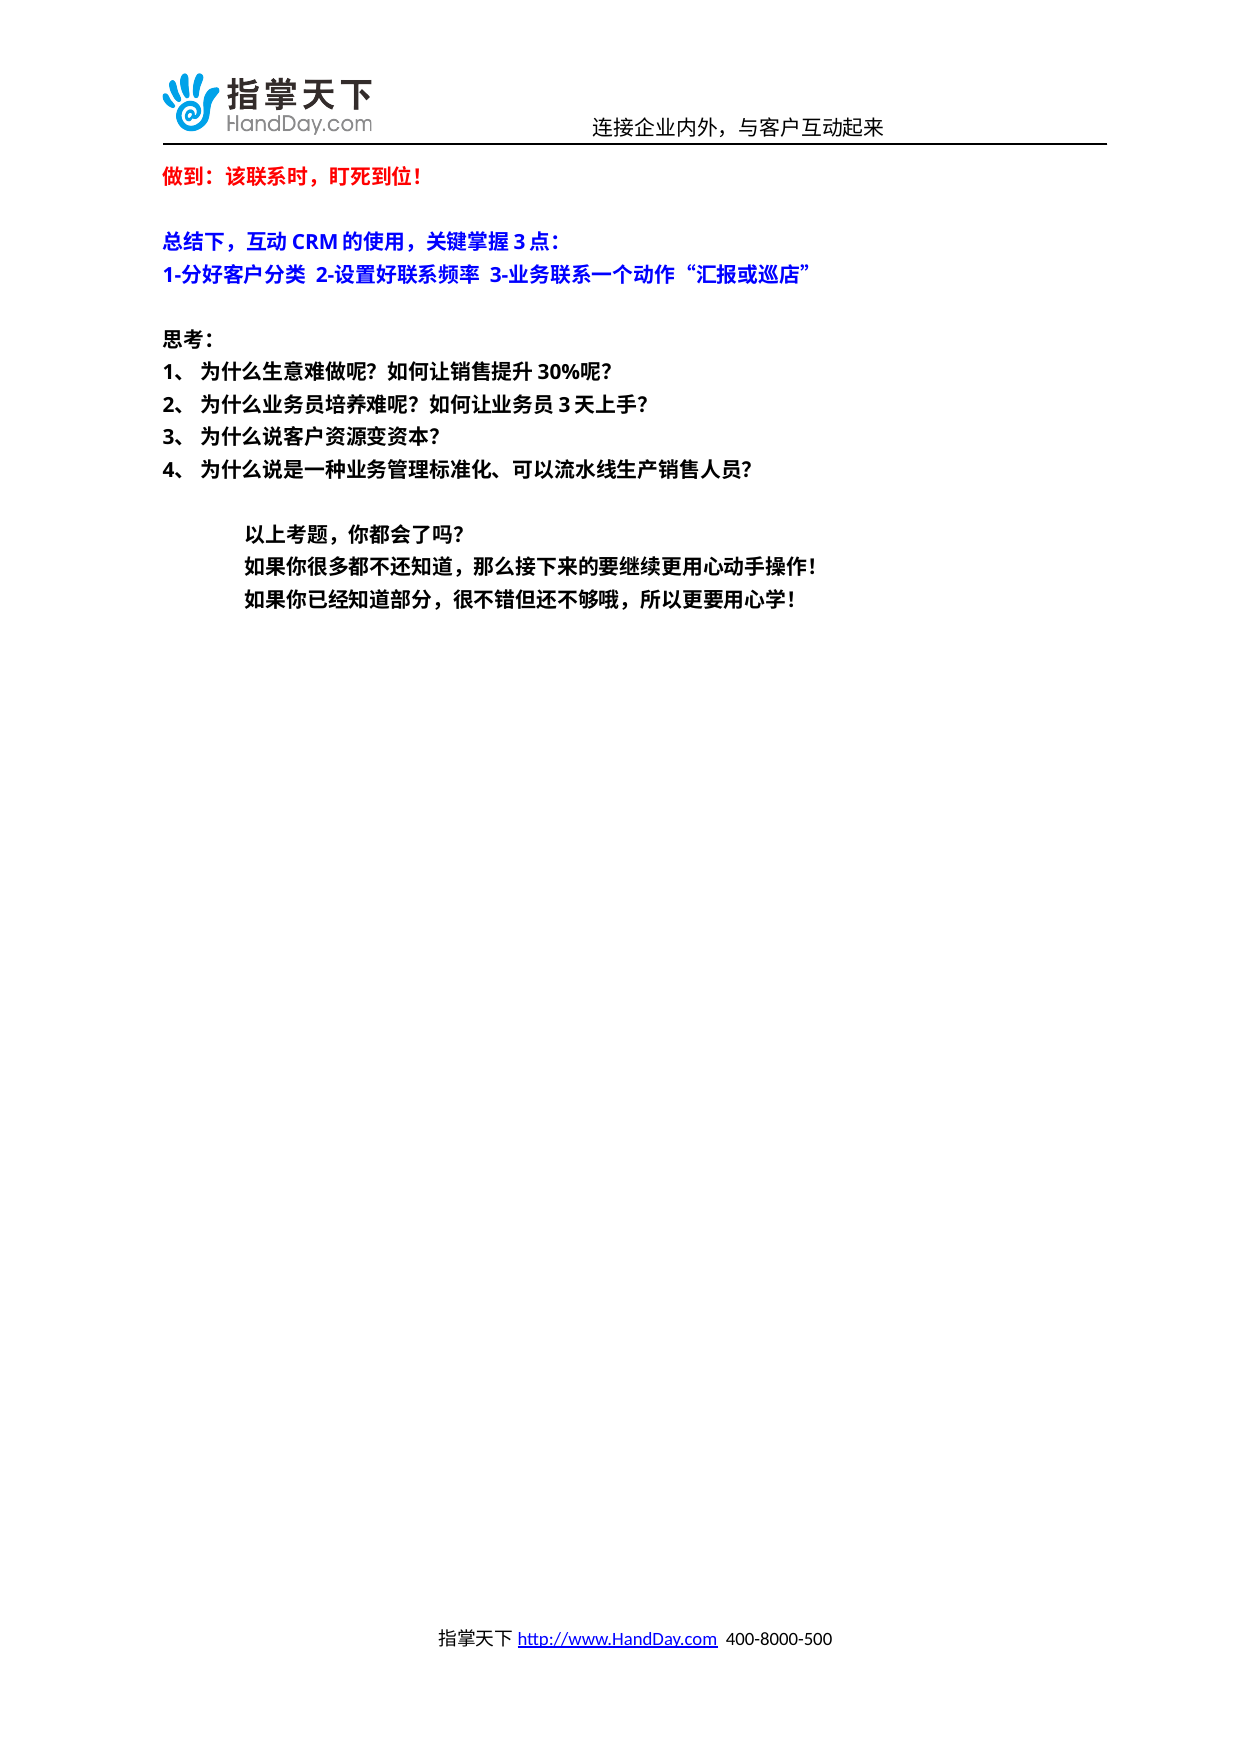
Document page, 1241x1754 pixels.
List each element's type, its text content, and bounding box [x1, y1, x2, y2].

text 总结下，互动CRM的使用，关键掌握3点： [162, 224, 1107, 257]
text 如果你很多都不还知道，那么接下来的要继续更用心动手操作！ [162, 549, 1107, 582]
list 为什么说是一种业务管理标准化、可以流水线生产销售人员？ [162, 452, 1107, 484]
list 为什么业务员培养难呢？如何让业务员3天上手？ [162, 387, 1107, 419]
list 为什么生意难做呢？如何让销售提升30%呢？ [162, 354, 1107, 387]
picture [162, 73, 372, 135]
text 1-分好客户分类 2-设置好联系频率 3-业务联系一个动作“汇报或巡店” [162, 257, 1107, 289]
text 如果你已经知道部分，很不错但还不够哦，所以更要用心学！ [162, 582, 1107, 614]
text 以上考题，你都会了吗？ [162, 517, 1107, 549]
text 思考： [162, 322, 1107, 354]
list 为什么说客户资源变资本？ [162, 419, 1107, 452]
text 做到：该联系时，盯死到位！ [162, 159, 1107, 192]
